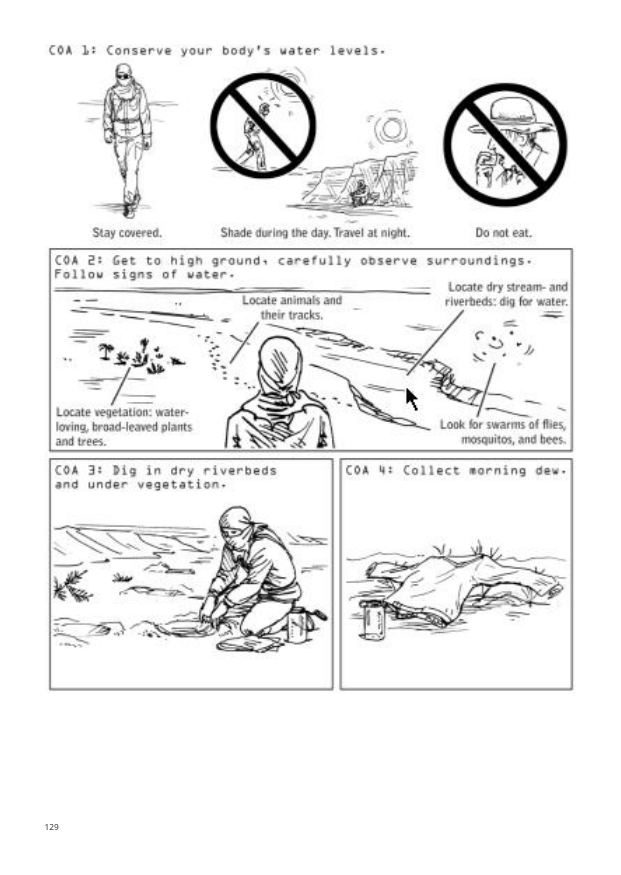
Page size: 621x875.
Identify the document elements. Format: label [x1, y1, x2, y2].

picture [44, 44, 576, 695]
